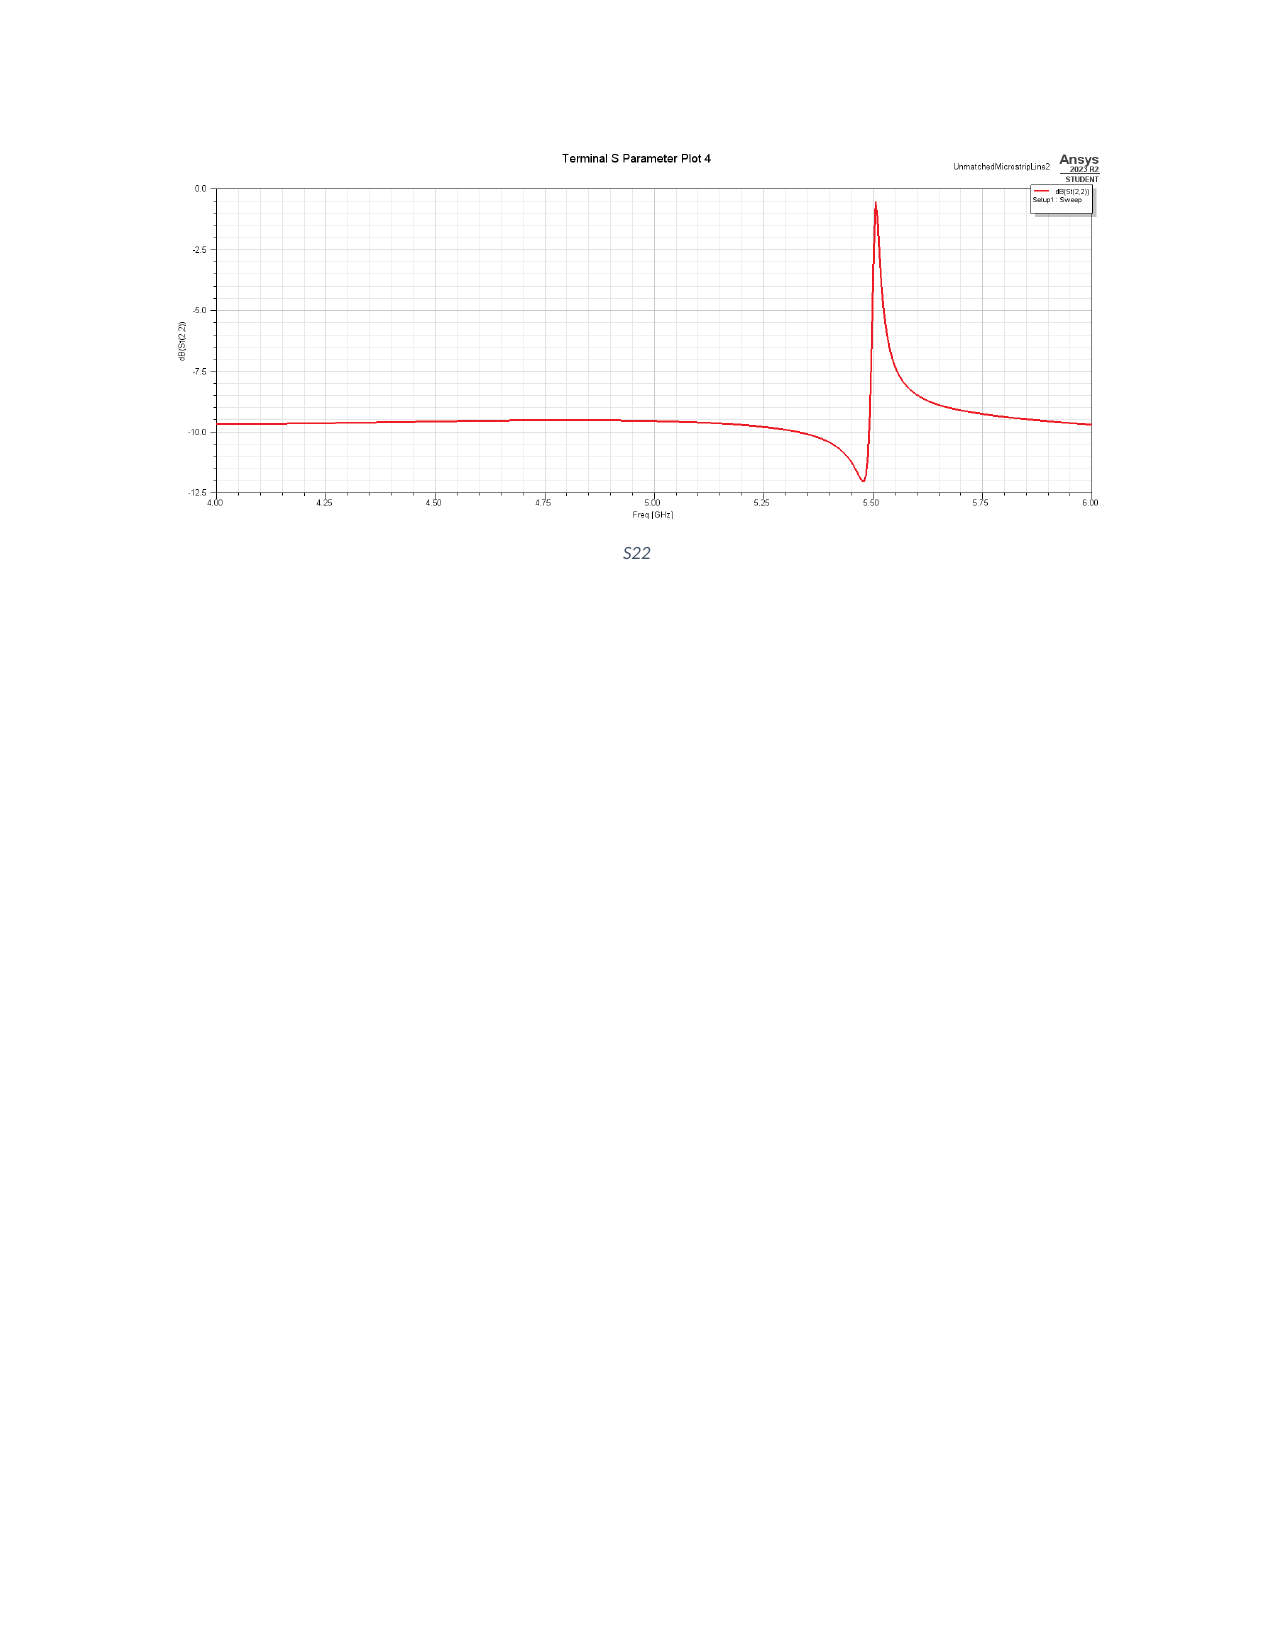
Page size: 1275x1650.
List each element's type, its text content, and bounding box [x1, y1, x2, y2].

text S22 [150, 541, 1125, 564]
picture [168, 150, 1107, 523]
